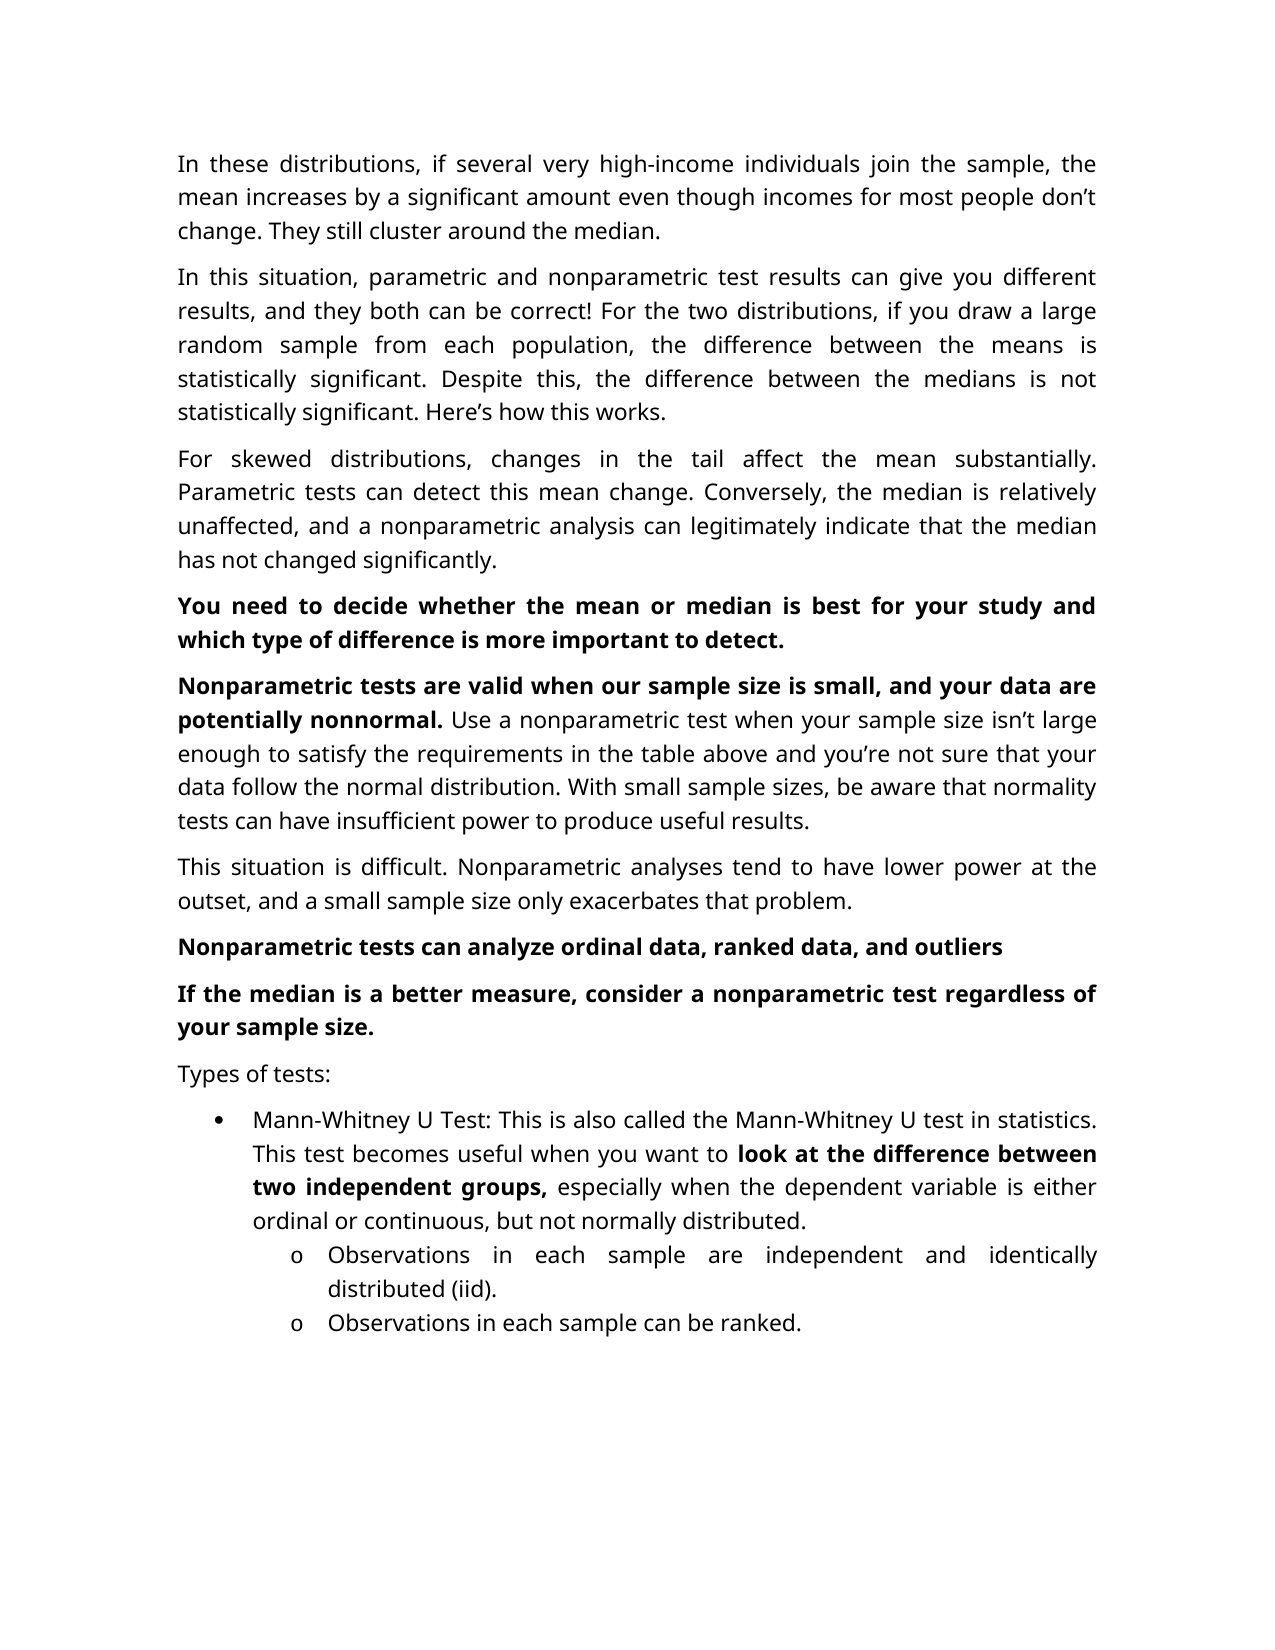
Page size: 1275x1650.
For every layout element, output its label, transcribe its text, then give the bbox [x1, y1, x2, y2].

text This situation is difficult. Nonparametric analyses tend to have lower power at the outset, and a small sample size only exacerbates that problem. [177, 851, 1098, 916]
list Observations in each sample can be ranked. [290, 1306, 1098, 1338]
text For skewed distributions, changes in the tail affect the mean substantially. Parametric tests can detect this mean change. Conversely, the median is relatively unaffected, and a nonparametric analysis can legitimately indicate that the median has not changed significantly. [177, 443, 1098, 575]
text In these distributions, if several very high-income individuals join the sample, the mean increases by a significant amount even though incomes for most people don’t change. They still cluster around the median. [177, 148, 1098, 246]
text Types of tests: [177, 1058, 1098, 1089]
text If the median is a better measure, consider a nonparametric test regardless of your sample size. [177, 978, 1098, 1043]
text Nonparametric tests are valid when our sample size is small, and your data are potentially nonnormal. Use a nonparametric test when your sample size isn’t large enough to satisfy the requirements in the table above and you’re not sure that your data follow the normal distribution. With small sample sizes, be aware that normality tests can have insufficient power to produce useful results. [177, 670, 1098, 836]
text In this situation, parametric and nonparametric test results can give you different results, and they both can be correct! For the two distributions, if you draw a large random sample from each population, the difference between the means is statistically significant. Despite this, the difference between the medians is not statistically significant. Here’s how this works. [177, 261, 1098, 428]
text You need to decide whether the mean or median is best for your study and which type of difference is more important to detect. [177, 590, 1098, 655]
text Nonparametric tests can analyze ordinal data, ranked data, and outliers [177, 931, 1098, 963]
list Mann-Whitney U Test: This is also called the Mann-Whitney U test in statistics. This test becomes useful when you want to look at the difference between two independent groups, especially when the dependent variable is either ordinal or continuous, but not normally distributed. [215, 1104, 1098, 1236]
list Observations in each sample are independent and identically distributed (iid). [290, 1239, 1098, 1304]
